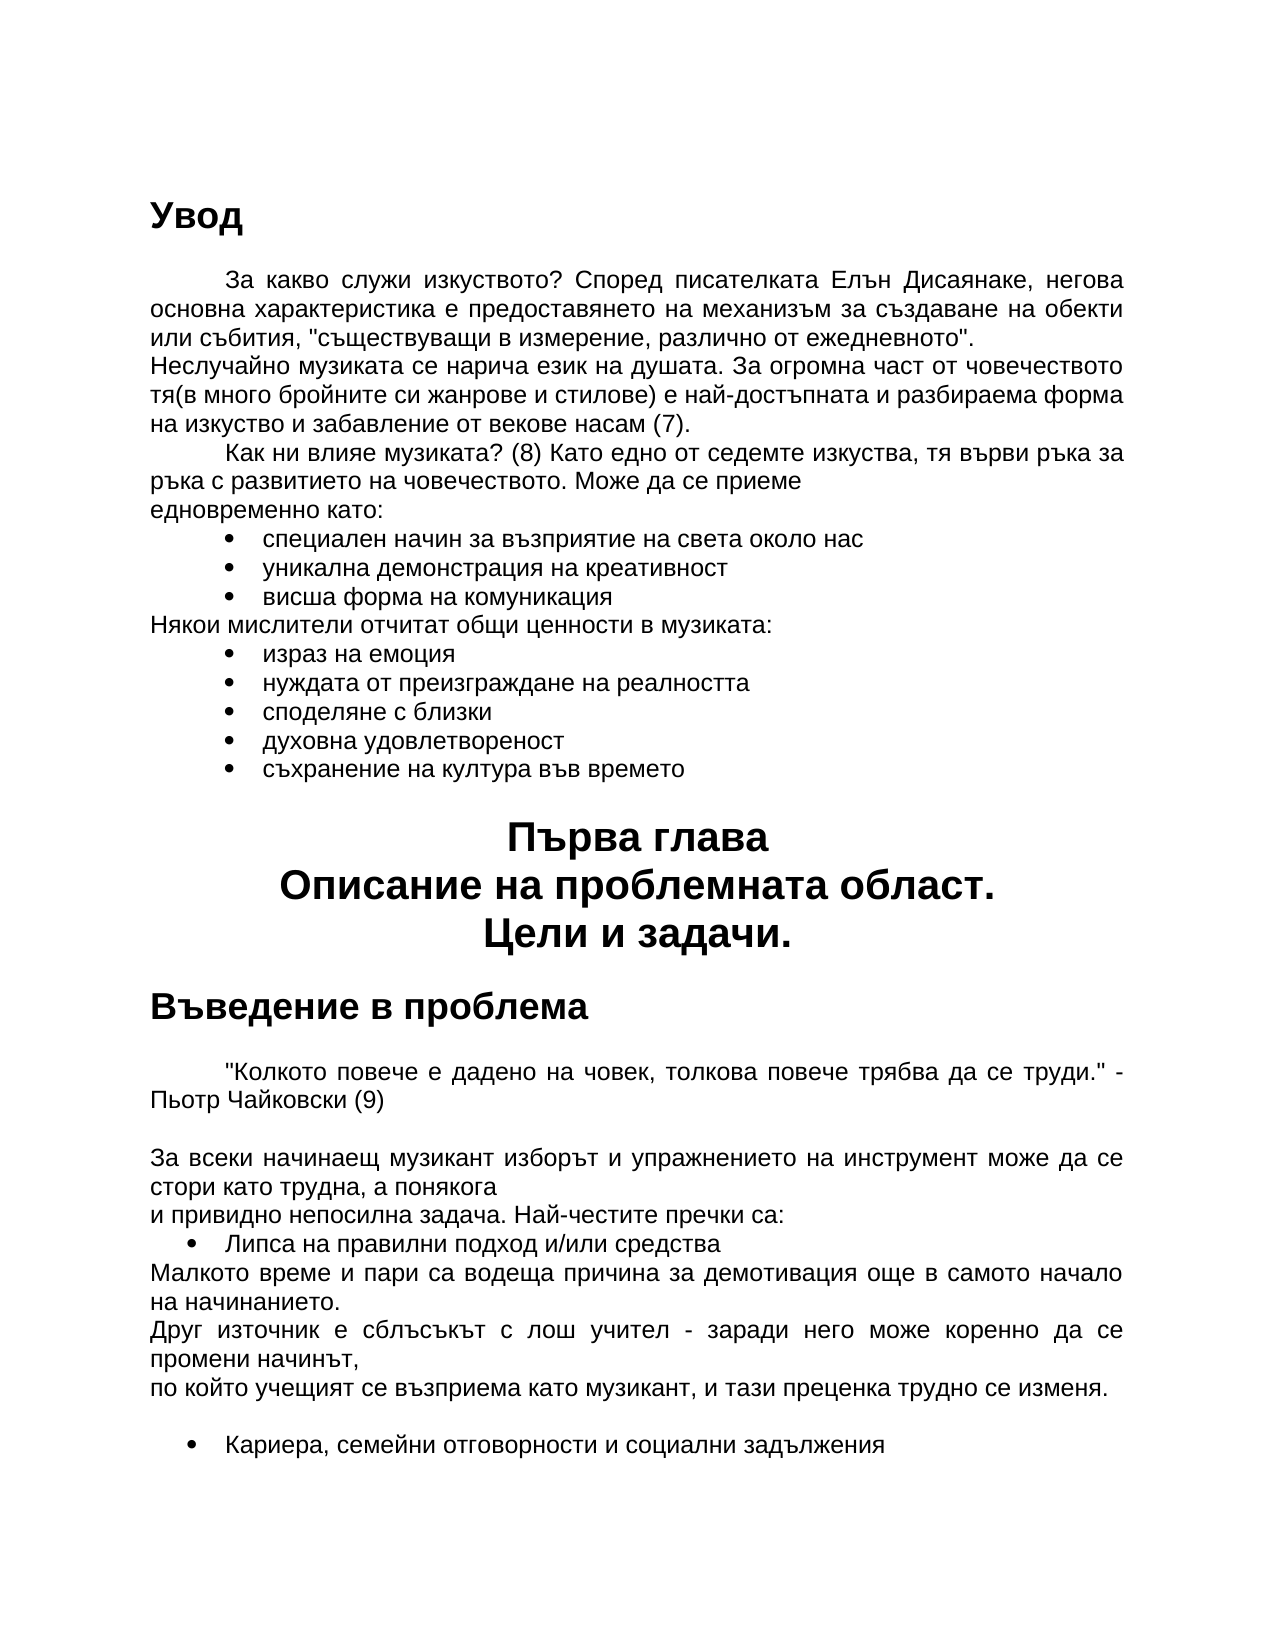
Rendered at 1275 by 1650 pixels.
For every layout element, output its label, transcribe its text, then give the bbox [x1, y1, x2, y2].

text Някои мислители отчитат общи ценности в музиката: [150, 610, 1125, 639]
list нуждата от преизграждане на реалността [225, 668, 1125, 697]
text Въведение в проблема [150, 984, 1125, 1028]
text Малкото време и пари са водеща причина за демотивация още в самото начало на начинанието. [150, 1258, 1125, 1315]
text Увод [150, 193, 1125, 236]
text по който учещият се възприема като музикант, и тази преценка трудно се изменя. [150, 1373, 1125, 1402]
list Кариера, семейни отговорности и социални задължения [187, 1430, 1125, 1459]
list израз на емоция [225, 639, 1125, 668]
list съхранение на култура във времето [225, 754, 1125, 783]
text Друг източник е сблъсъкът с лош учител - заради него може коренно да се промени начинът, [150, 1315, 1125, 1373]
text Цели и задачи. [150, 908, 1125, 956]
list споделяне с близки [225, 697, 1125, 726]
text Описание на проблемната област. [150, 860, 1125, 908]
text и привидно непосилна задача. Най-честите пречки са: [150, 1200, 1125, 1229]
list Липса на правилни подход и/или средства [187, 1229, 1125, 1258]
list духовна удовлетвореност [225, 726, 1125, 754]
text Неслучайно музиката се нарича език на душата. За огромна част от човечеството тя(в много бройните си жанрове и стилове) е най-достъпната и разбираема форма на изкуство и забавление от векове насам (7). [150, 351, 1125, 437]
text "Колкото повече е дадено на човек, толкова повече трябва да се труди." - Пьотр Чайковски (9) [150, 1056, 1125, 1114]
text За какво служи изкуството? Според писателката Елън Дисаянаке, негова основна характеристика е предоставянето на механизъм за създаване на обекти или събития, "съществуващи в измерение, различно от ежедневното". [150, 265, 1125, 351]
text едновременно като: [150, 495, 1125, 524]
list специален начин за възприятие на света около нас [225, 524, 1125, 553]
text Първа глава [150, 812, 1125, 860]
text За всеки начинаещ музикант изборът и упражнението на инструмент може да се стори като трудна, а понякога [150, 1143, 1125, 1200]
list уникална демонстрация на креативност [225, 553, 1125, 581]
list висша форма на комуникация [225, 581, 1125, 610]
text Как ни влияе музиката? (8) Като едно от седемте изкуства, тя върви ръка за ръка с развитието на човечеството. Може да се приеме [150, 437, 1125, 495]
